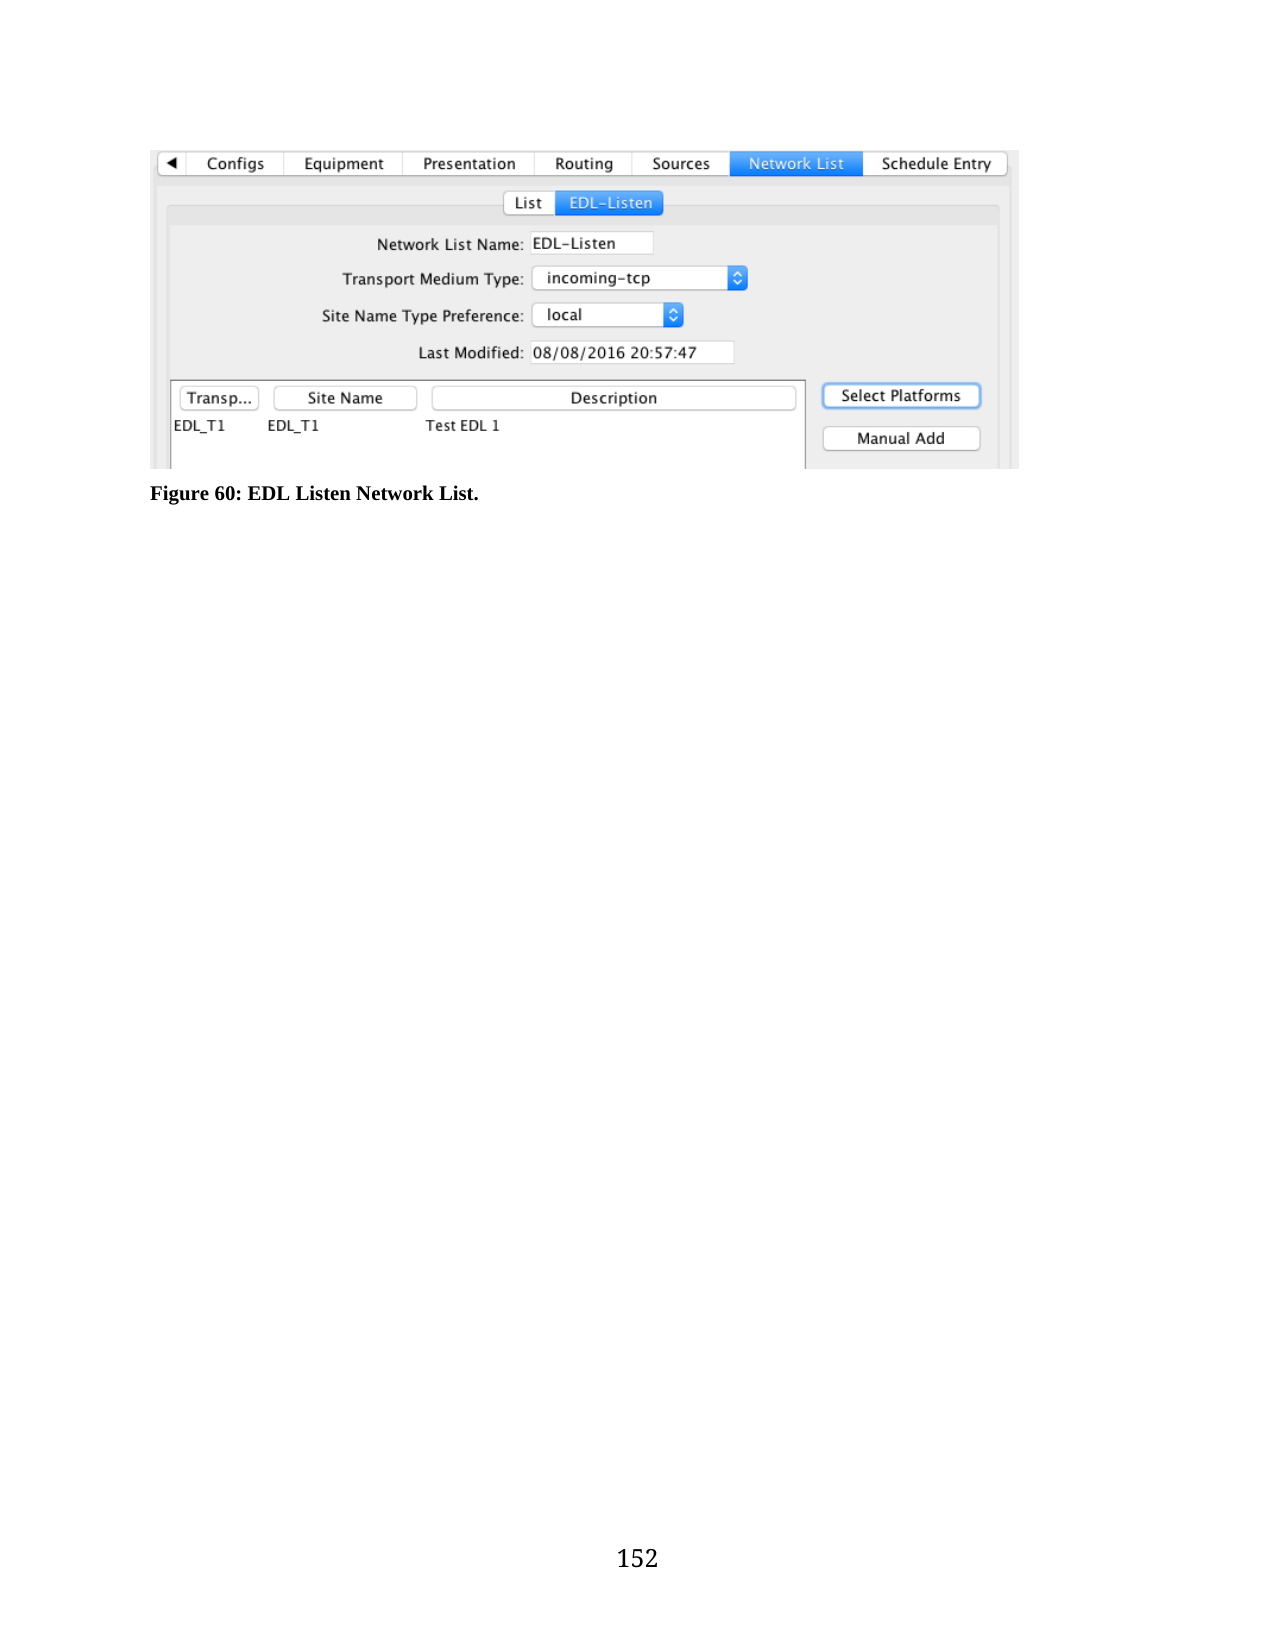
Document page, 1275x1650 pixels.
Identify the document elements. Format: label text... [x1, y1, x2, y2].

picture [150, 150, 1019, 469]
